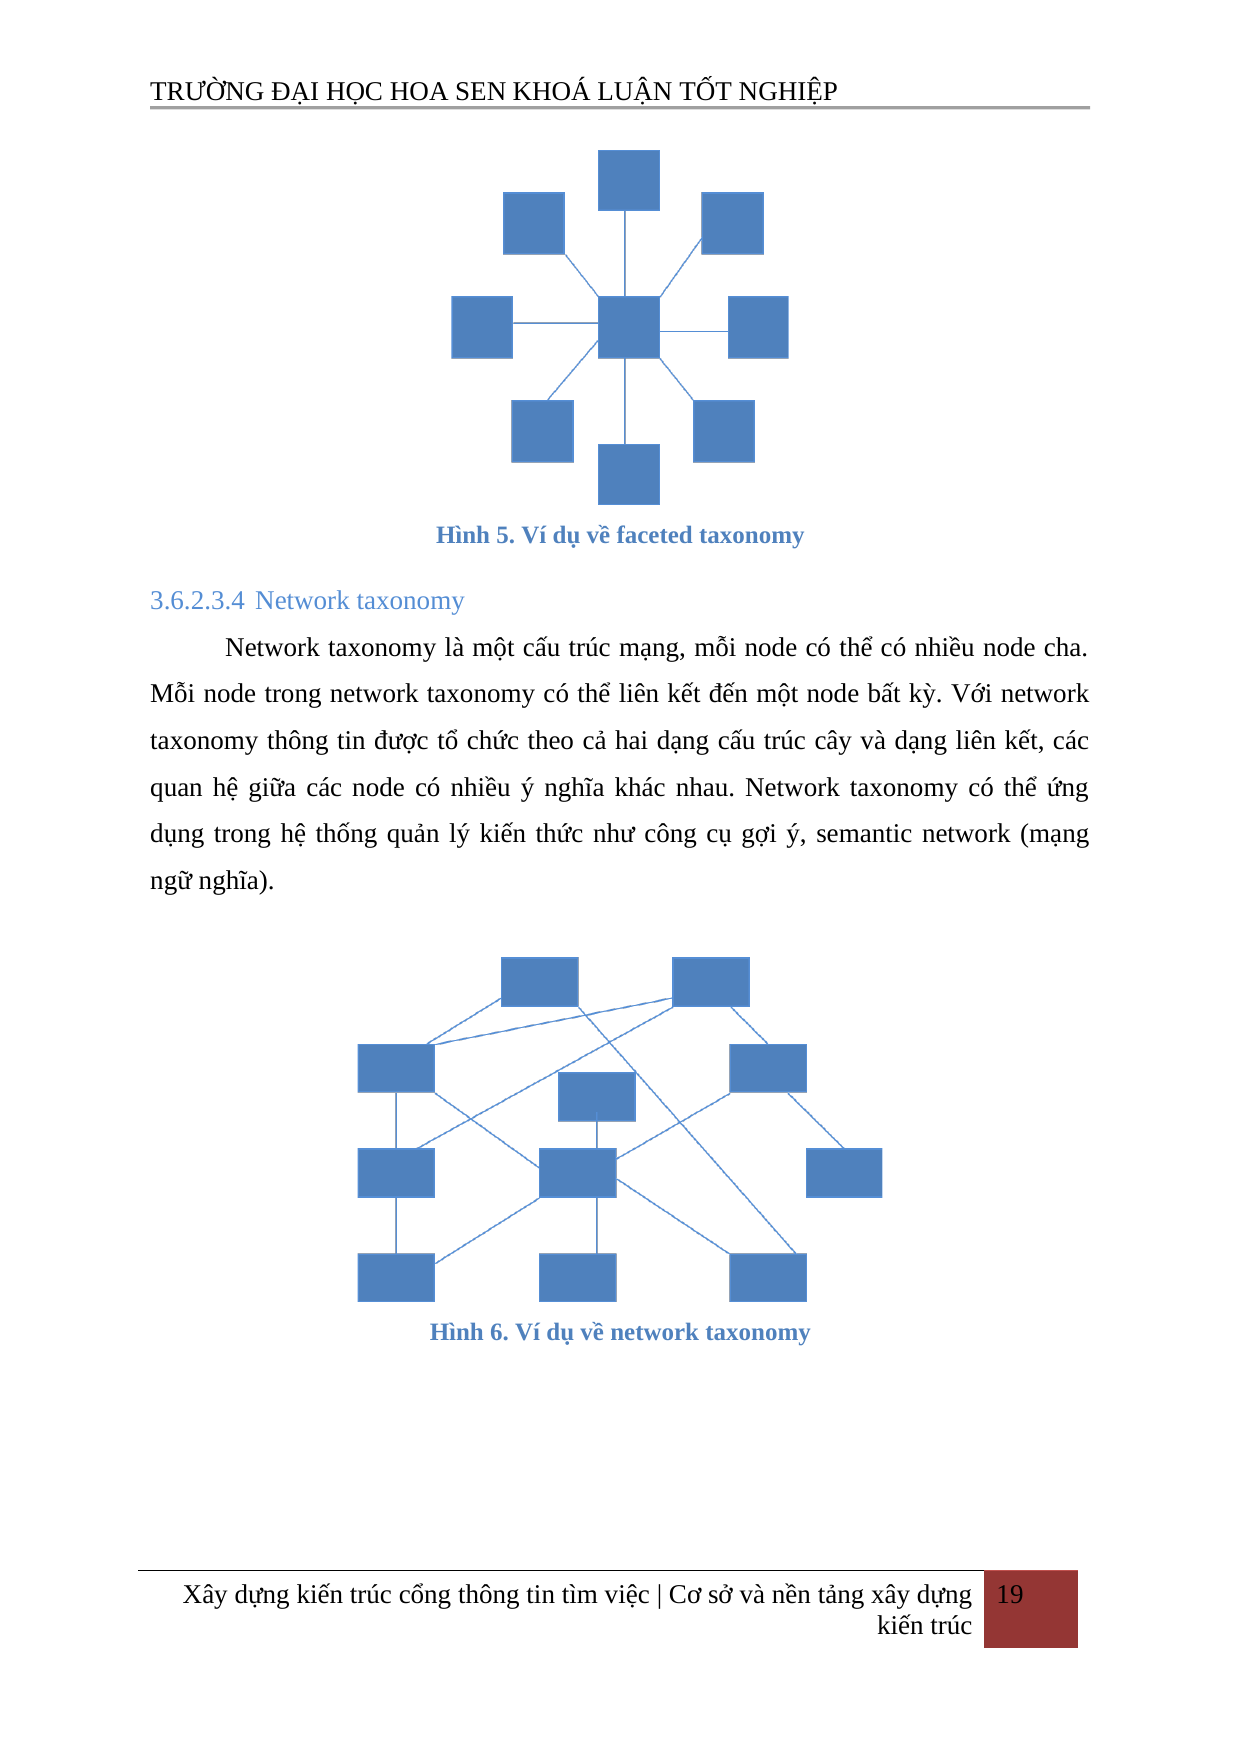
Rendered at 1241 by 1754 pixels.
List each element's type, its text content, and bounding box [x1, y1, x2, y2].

text Network taxonomy là một cấu trúc mạng, mỗi node có thể có nhiều node cha. Mỗi node trong network taxonomy có thể liên kết đến một node bất kỳ. Với network taxonomy thông tin được tổ chức theo cả hai dạng cấu trúc cây và dạng liên kết, các quan hệ giữa các node có nhiều ý nghĩa khác nhau. Network taxonomy có thể ứng dụng trong hệ thống quản lý kiến thức như công cụ gợi ý, semantic network (mạng ngữ nghĩa). [150, 631, 1090, 895]
text Hình 6. Ví dụ về network taxonomy [150, 1317, 1090, 1346]
subtitle Network taxonomy [150, 584, 1090, 615]
picture [451, 150, 789, 505]
text Hình 5. Ví dụ về faceted taxonomy [150, 520, 1090, 549]
picture [357, 957, 883, 1302]
